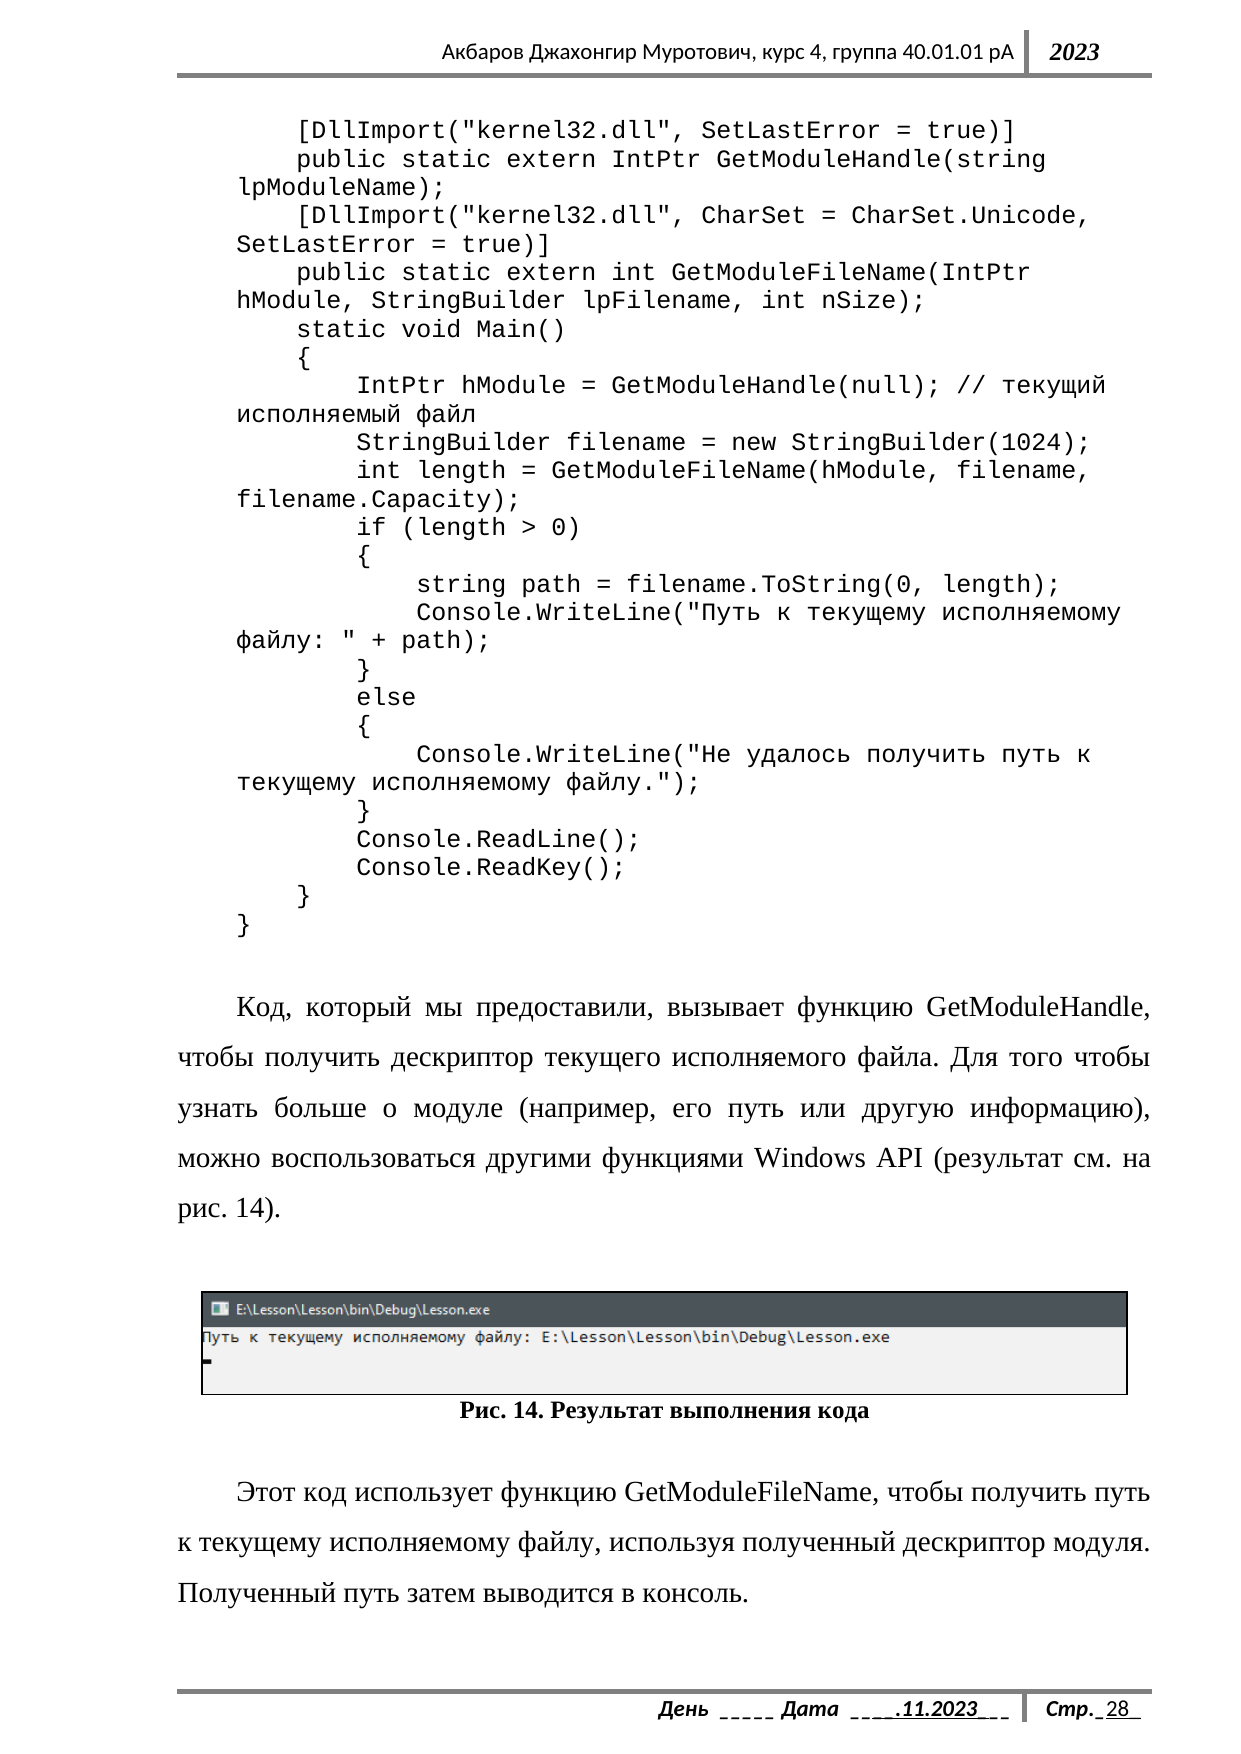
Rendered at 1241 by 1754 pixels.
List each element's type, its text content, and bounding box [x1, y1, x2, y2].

text Console.WriteLine("Не удалось получить путь к текущему исполняемому файлу."); [236, 741, 1152, 798]
text IntPtr hModule = GetModuleHandle(null); // текущий исполняемый файл [236, 373, 1152, 430]
text public static extern int GetModuleFileName(IntPtr hModule, StringBuilder lpFilename, int nSize); [236, 260, 1152, 316]
text Код, который мы предоставили, вызывает функцию GetModuleHandle, чтобы получить дескриптор текущего исполняемого файла. Для того чтобы узнать больше о модуле (например, его путь или другую информацию), можно воспользоваться другими функциями Windows API (результат см. на рис. 14). [177, 989, 1152, 1224]
text { [236, 543, 1152, 571]
list Рис. 14. Результат выполнения кода [177, 1395, 1152, 1424]
text string path = filename.ToString(0, length); [236, 571, 1152, 600]
text else [236, 685, 1152, 713]
text StringBuilder filename = new StringBuilder(1024); [236, 430, 1152, 458]
text Console.ReadKey(); [236, 855, 1152, 883]
text } [236, 911, 1152, 940]
text [DllImport("kernel32.dll", CharSet = CharSet.Unicode, SetLastError = true)] [236, 203, 1152, 260]
text Этот код использует функцию GetModuleFileName, чтобы получить путь к текущему исполняемому файлу, используя полученный дескриптор модуля. Полученный путь затем выводится в консоль. [177, 1474, 1152, 1608]
text static void Main() [236, 316, 1152, 345]
text } [236, 798, 1152, 826]
text } [236, 656, 1152, 685]
text if (length > 0) [236, 515, 1152, 543]
text Console.ReadLine(); [236, 826, 1152, 855]
text Console.WriteLine("Путь к текущему исполняемому файлу: " + path); [236, 600, 1152, 656]
text { [236, 345, 1152, 373]
picture [203, 1293, 1126, 1394]
text } [236, 883, 1152, 911]
text public static extern IntPtr GetModuleHandle(string lpModuleName); [236, 146, 1152, 203]
text { [236, 713, 1152, 741]
text int length = GetModuleFileName(hModule, filename, filename.Capacity); [236, 458, 1152, 515]
text [DllImport("kernel32.dll", SetLastError = true)] [236, 118, 1152, 146]
